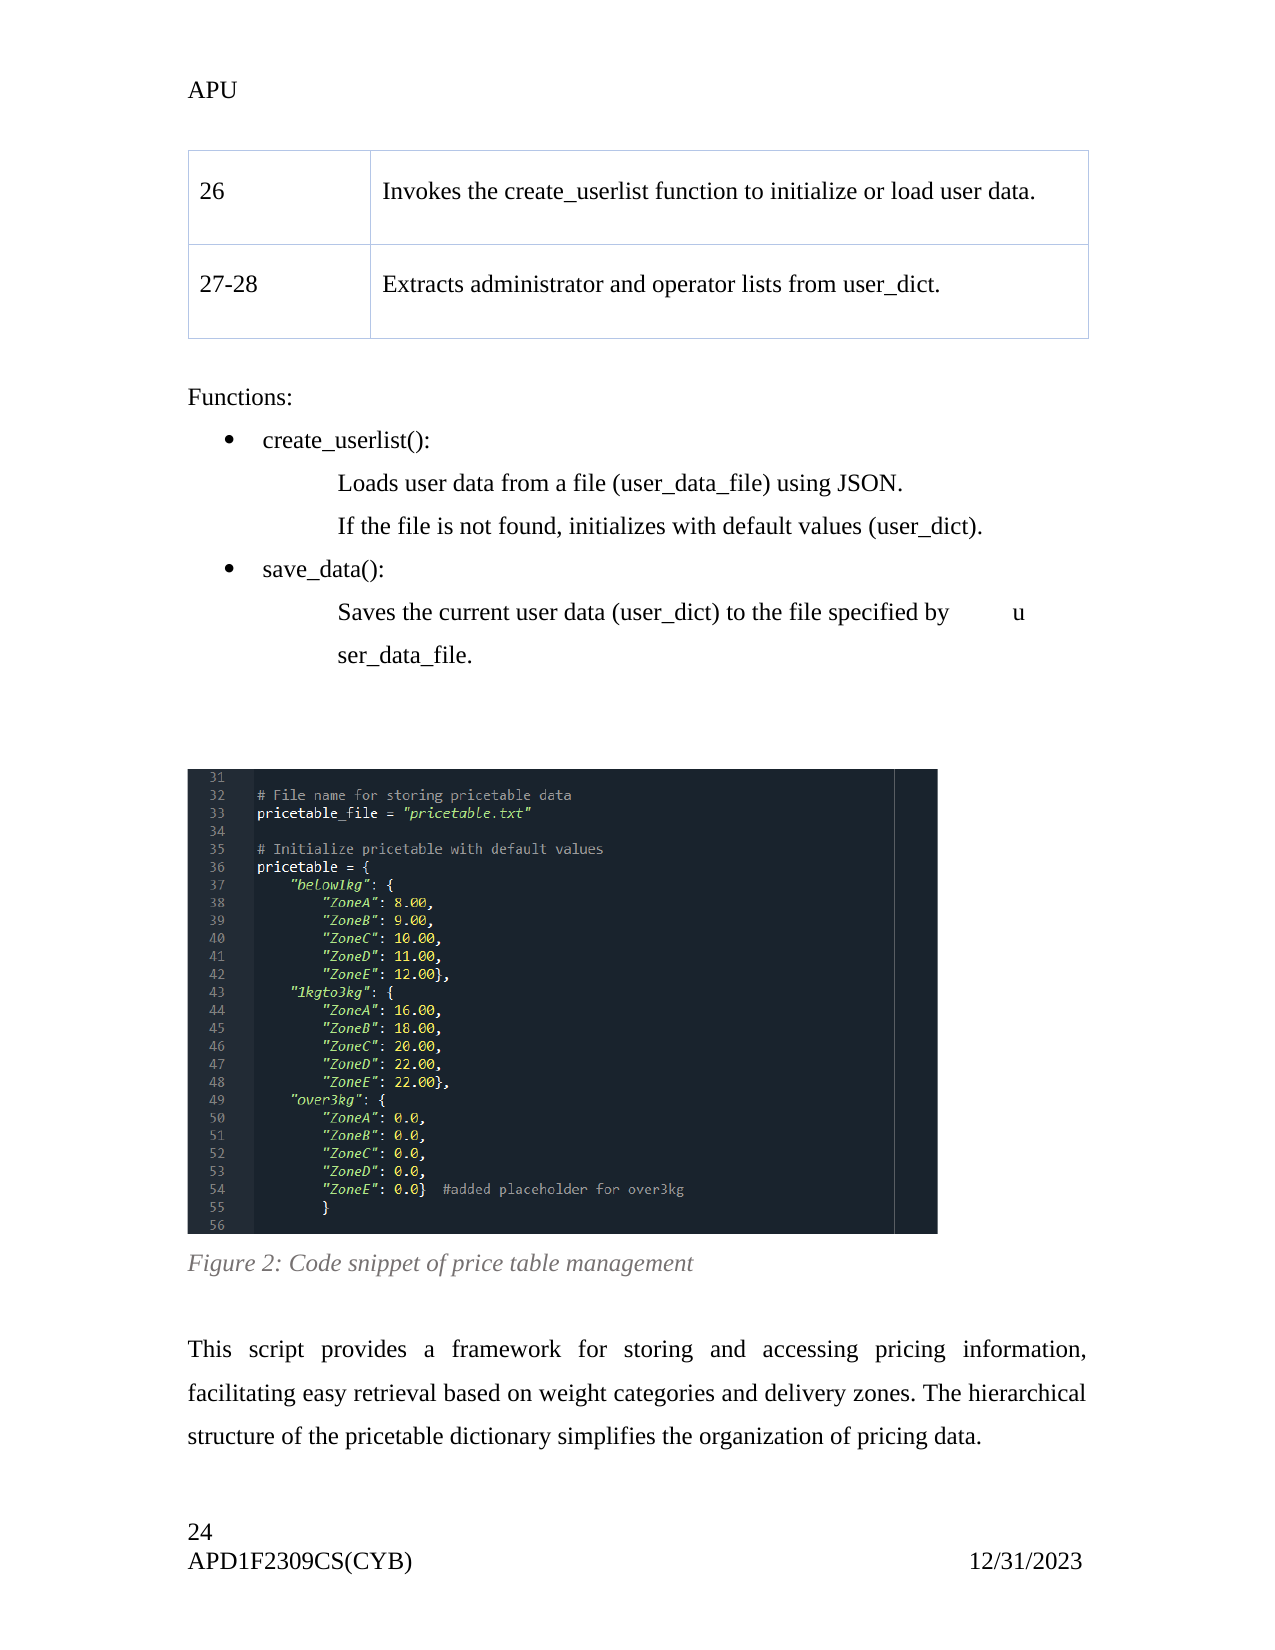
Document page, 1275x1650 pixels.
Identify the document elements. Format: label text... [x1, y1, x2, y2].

table_cell Invokes the create_userlist function to initialize or load user data. [371, 151, 1088, 244]
text Loads user data from a file (user_data_file) using JSON. [262, 468, 1087, 497]
table_cell Extracts administrator and operator lists from user_dict. [371, 245, 1088, 337]
text Figure 2: Code snippet of price table management [187, 1248, 1087, 1277]
list create_userlist(): [225, 425, 1087, 453]
text If the file is not found, initializes with default values (user_dict). [262, 511, 1087, 540]
table_cell 26 [189, 151, 370, 244]
text This script provides a framework for storing and accessing pricing information, facilitating easy retrieval based on weight categories and delivery zones. The hierarchical structure of the pricetable dictionary simplifies the organization of pricing data. [187, 1334, 1087, 1449]
text Saves the current user data (user_dict) to the file specified by u ser_data_file. [262, 597, 1087, 669]
text Functions: [187, 382, 1087, 410]
list save_data(): [225, 554, 1087, 583]
picture [187, 769, 938, 1234]
table_cell 27-28 [189, 245, 370, 337]
